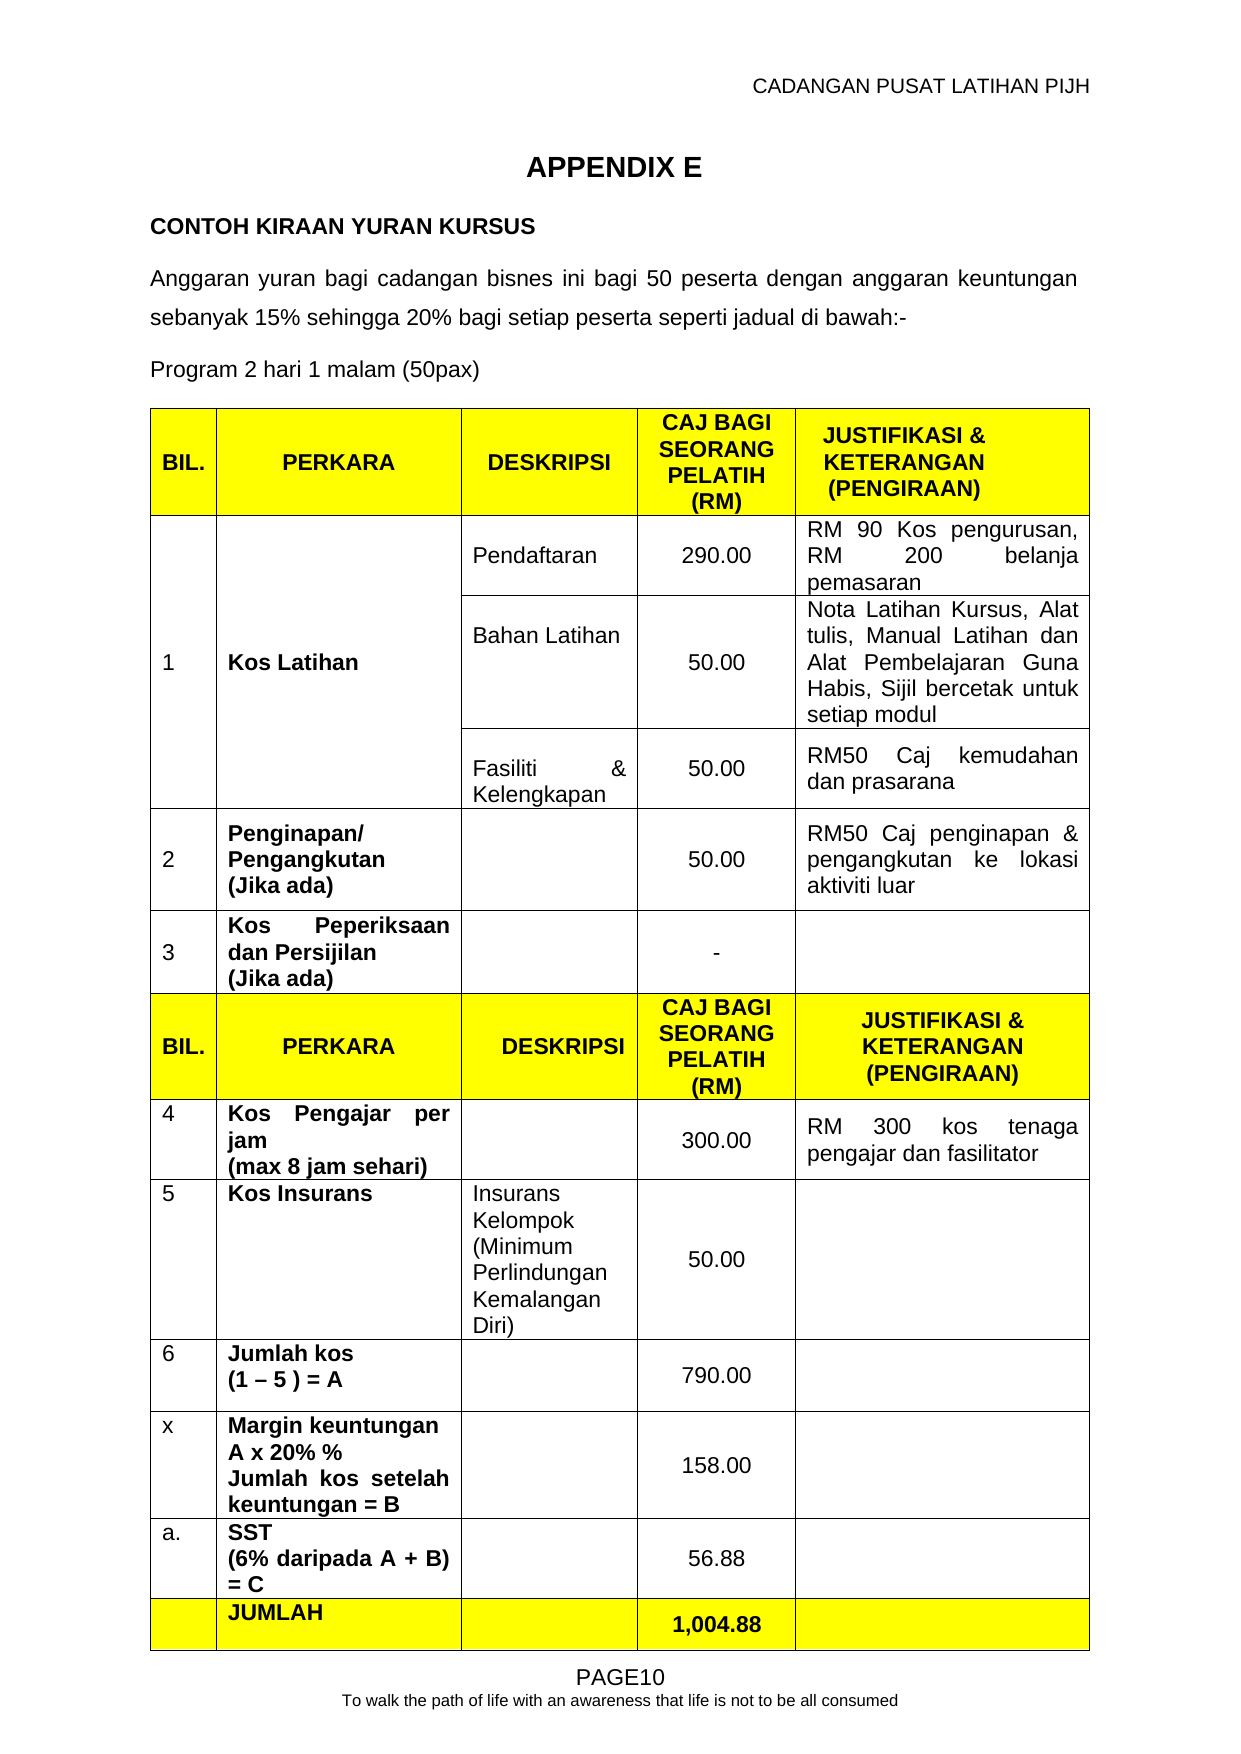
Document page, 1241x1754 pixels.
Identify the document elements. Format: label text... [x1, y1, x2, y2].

table_cell SST (6% daripada A + B) = C [217, 1519, 461, 1598]
table_cell a. [151, 1519, 216, 1598]
table_cell [462, 1412, 637, 1518]
table_cell BIL. [151, 994, 216, 1099]
table_cell [796, 1180, 1089, 1338]
table_cell [796, 1340, 1089, 1411]
table_cell [151, 1599, 216, 1649]
table_header JUSTIFIKASI & KETERANGAN (PENGIRAAN) [796, 409, 1089, 515]
table_cell Bahan Latihan [462, 596, 637, 728]
table_cell 6 [151, 1340, 216, 1411]
table_cell 56.88 [638, 1519, 795, 1598]
table_cell RM50 Caj penginapan & pengangkutan ke lokasi aktiviti luar [796, 809, 1089, 910]
table_cell 158.00 [638, 1412, 795, 1518]
table_cell [462, 1599, 637, 1649]
table_cell 50.00 [638, 1180, 795, 1338]
table_cell Kos Peperiksaan dan Persijilan (Jika ada) [217, 911, 461, 993]
table_cell Penginapan/ Pengangkutan (Jika ada) [217, 809, 461, 910]
table_cell Fasiliti & Kelengkapan [462, 729, 637, 808]
table_cell x [151, 1412, 216, 1518]
table_cell PERKARA [217, 994, 461, 1099]
table_cell CAJ BAGI SEORANG PELATIH (RM) [638, 994, 795, 1099]
table_cell [462, 1340, 637, 1411]
table_cell Nota Latihan Kursus, Alat tulis, Manual Latihan dan Alat Pembelajaran Guna Habis, Sijil bercetak untuk setiap modul [796, 596, 1089, 728]
text Program 2 hari 1 malam (50pax) [150, 356, 1078, 383]
table_cell JUSTIFIKASI & KETERANGAN (PENGIRAAN) [796, 994, 1089, 1099]
table_cell [796, 1519, 1089, 1598]
table_cell [796, 1599, 1089, 1649]
table_cell 50.00 [638, 596, 795, 728]
table_cell [462, 1100, 637, 1179]
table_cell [217, 1599, 461, 1649]
table_cell Kos Insurans [217, 1180, 461, 1338]
table_header CAJ BAGI SEORANG PELATIH (RM) [638, 409, 795, 515]
table_cell RM50 Caj kemudahan dan prasarana [796, 729, 1089, 808]
text APPENDIX E [150, 150, 1078, 183]
table_cell Kos Pengajar per jam (max 8 jam sehari) [217, 1100, 461, 1179]
text Anggaran yuran bagi cadangan bisnes ini bagi 50 peserta dengan anggaran keuntungan sebanyak 15% sehingga 20% bagi setiap peserta seperti jadual di bawah:- [150, 265, 1078, 331]
table_cell 790.00 [638, 1340, 795, 1411]
table_header BIL. [151, 409, 216, 515]
table_cell 3 [151, 911, 216, 993]
table_cell 1 [151, 516, 216, 808]
table_cell DESKRIPSI [462, 994, 637, 1099]
table_cell Jumlah kos (1 – 5 ) = A [217, 1340, 461, 1411]
table_cell [462, 1519, 637, 1598]
table_cell - [638, 911, 795, 993]
table_cell 50.00 [638, 809, 795, 910]
table_cell 50.00 [638, 729, 795, 808]
table_header DESKRIPSI [462, 409, 637, 515]
table_cell 300.00 [638, 1100, 795, 1179]
table_cell Pendaftaran [462, 516, 637, 595]
table_cell RM 300 kos tenaga pengajar dan fasilitator [796, 1100, 1089, 1179]
table_cell Margin keuntungan A x 20% % Jumlah kos setelah keuntungan = B [217, 1412, 461, 1518]
table_header PERKARA [217, 409, 461, 515]
table_cell 5 [151, 1180, 216, 1338]
table_cell 2 [151, 809, 216, 910]
table_cell 290.00 [638, 516, 795, 595]
table_cell Insurans Kelompok (Minimum Perlindungan Kemalangan Diri) [462, 1180, 637, 1338]
table_cell [796, 911, 1089, 993]
table_cell RM 90 Kos pengurusan, RM 200 belanja pemasaran [796, 516, 1089, 595]
table_cell [462, 809, 637, 910]
table_cell [796, 1412, 1089, 1518]
table_cell 1,004.88 [638, 1599, 795, 1649]
table_cell 4 [151, 1100, 216, 1179]
table_cell [462, 911, 637, 993]
table_cell Kos Latihan [217, 516, 461, 808]
text CONTOH KIRAAN YURAN KURSUS [150, 213, 1078, 239]
